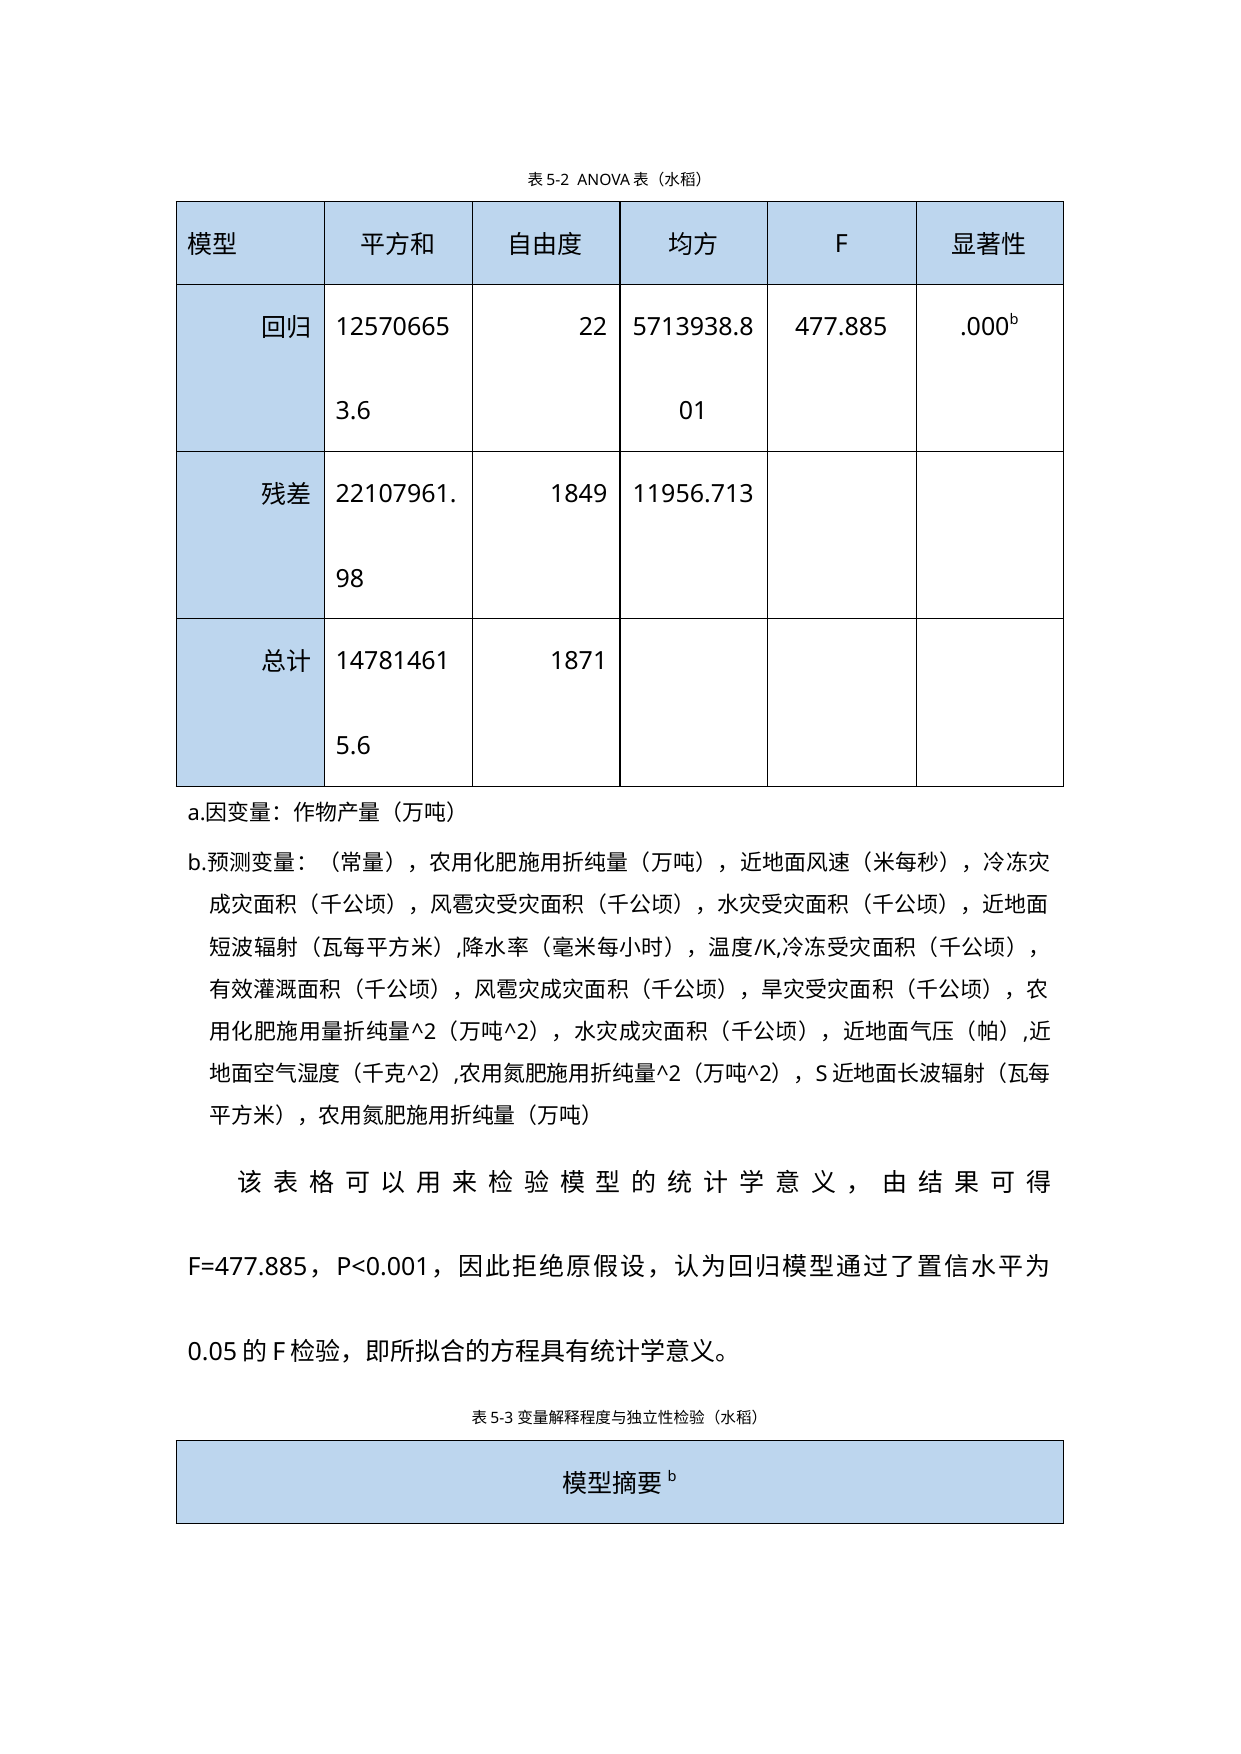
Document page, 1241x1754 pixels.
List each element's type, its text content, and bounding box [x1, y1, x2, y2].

table_header F [768, 202, 916, 284]
table_cell 11956.713 [621, 452, 767, 618]
text 该表格可以用来检验模型的统计学意义，由结果可得F=477.885，P<0.001，因此拒绝原假设，认为回归模型通过了置信水平为0.05的F检验，即所拟合的方程具有统计学意义。 [187, 1148, 1051, 1382]
table_cell [917, 452, 1063, 618]
text 表5-3 变量解释程度与独立性检验（水稻） [187, 1401, 1051, 1433]
table_cell 477.885 [768, 285, 916, 451]
table_cell 22 [473, 285, 619, 451]
table_header 模型摘要b [177, 1441, 1063, 1523]
table_header 自由度 [473, 202, 619, 284]
table_cell 22107961.98 [325, 452, 472, 618]
table_cell [768, 452, 916, 618]
table_cell 125706653.6 [325, 285, 472, 451]
text a.因变量：作物产量（万吨） [187, 795, 1051, 827]
table_cell .000b [917, 285, 1063, 451]
table_cell [768, 619, 916, 786]
table_cell 1849 [473, 452, 619, 618]
table_cell 总计 [177, 619, 324, 786]
table_header 均方 [621, 202, 767, 284]
table_cell 147814615.6 [325, 619, 472, 786]
table_cell [917, 619, 1063, 786]
table_cell 残差 [177, 452, 324, 618]
table_header 平方和 [325, 202, 472, 284]
table_cell 回归 [177, 285, 324, 451]
text b.预测变量：（常量），农用化肥施用折纯量（万吨），近地面风速（米每秒），冷冻灾成灾面积（千公顷），风雹灾受灾面积（千公顷），水灾受灾面积（千公顷），近地面短波辐射（瓦每平方米）,降水率（毫米每小时），温度/K,冷冻受灾面积（千公顷），有效灌溉面积（千公顷），风雹灾成灾面积（千公顷），旱灾受灾面积（千公顷），农用化肥施用量折纯量^2（万吨^2），水灾成灾面积（千公顷），近地面气压（帕）,近地面空气湿度（千克^2）,农用氮肥施用折纯量^2（万吨^2），S近地面长波辐射（瓦每平方米），农用氮肥施用折纯量（万吨） [187, 845, 1051, 1130]
text 表5-2 ANOVA表（水稻） [187, 162, 1051, 194]
table_cell 5713938.801 [621, 285, 767, 451]
table_cell 1871 [473, 619, 619, 786]
table_cell [621, 619, 767, 786]
table_header 模型 [177, 202, 324, 284]
table_header 显著性 [917, 202, 1063, 284]
